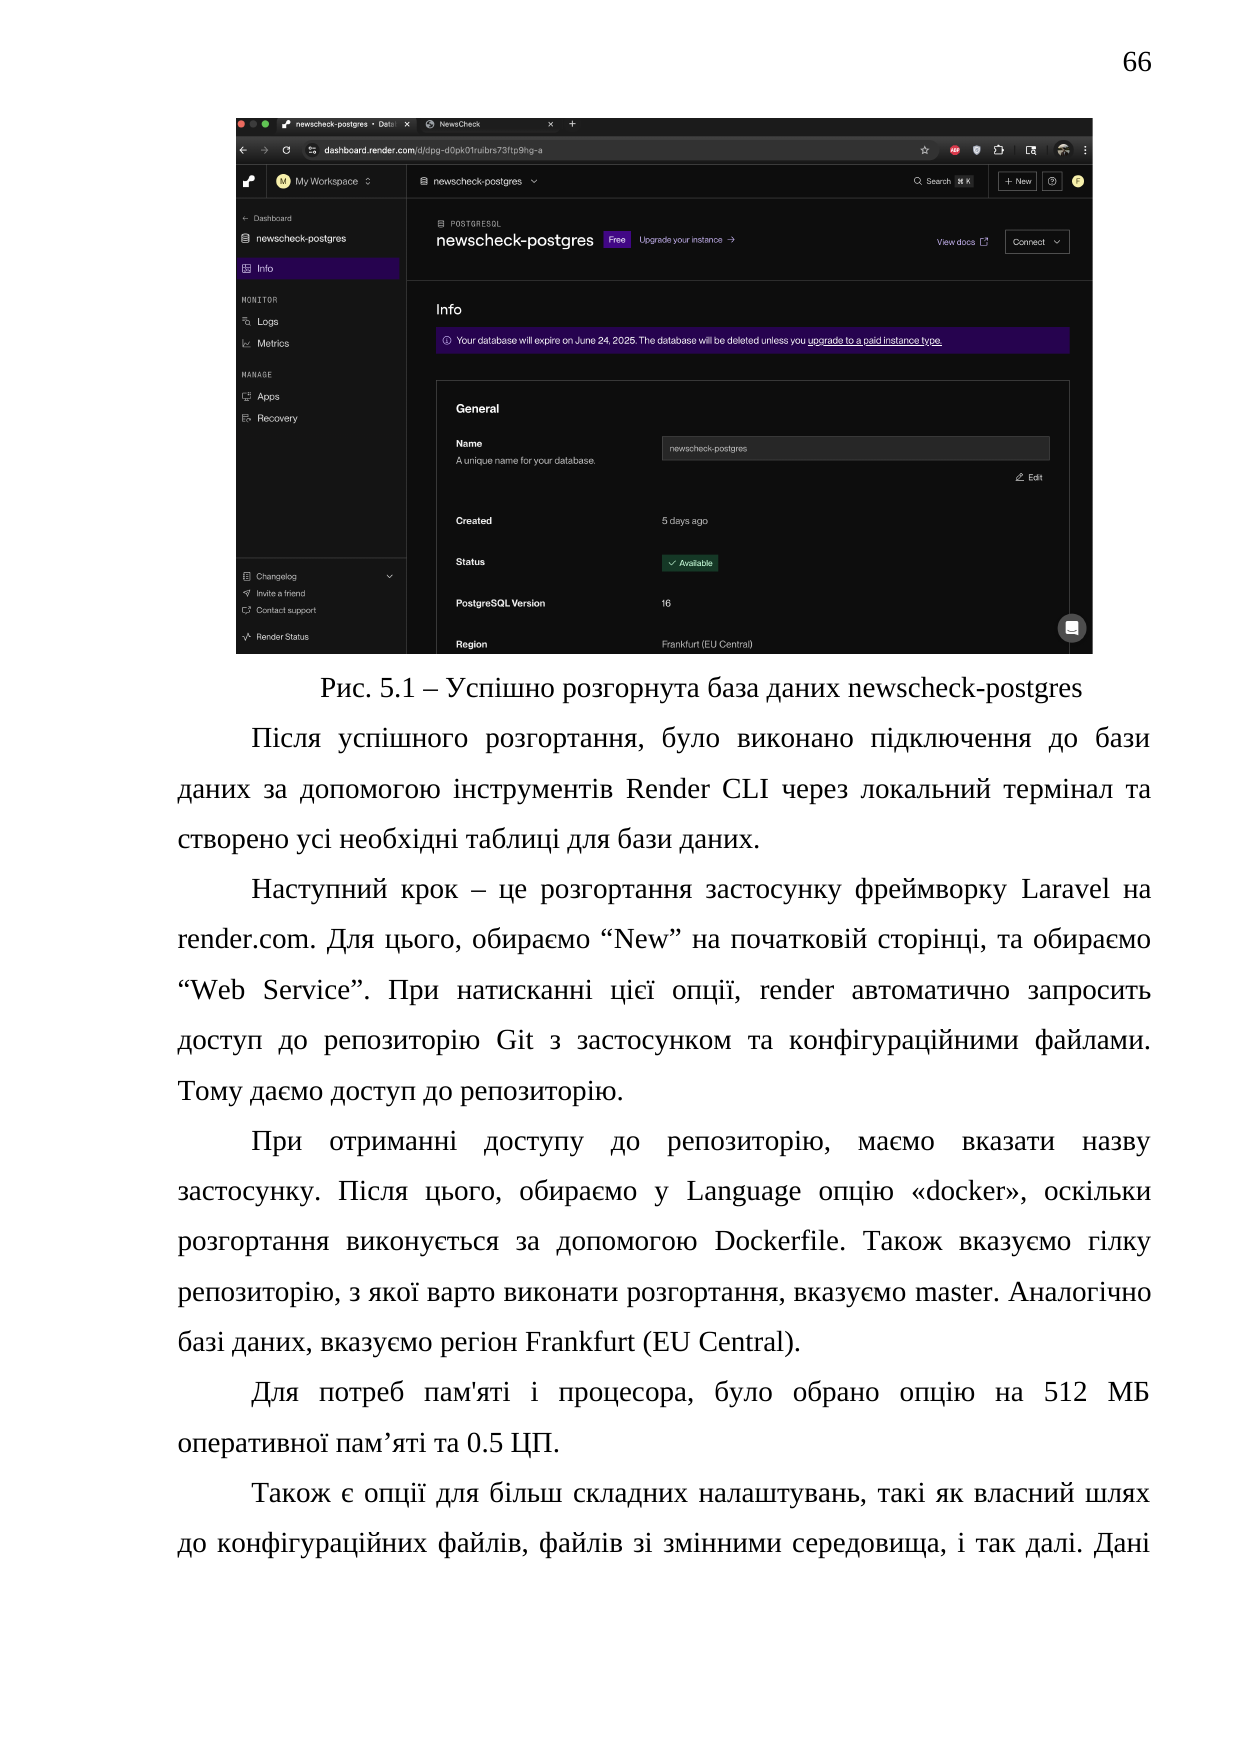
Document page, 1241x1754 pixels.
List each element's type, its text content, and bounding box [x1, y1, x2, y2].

text Для потреб пам'яті і процесора, було обрано опцію на 512 МБ оперативної пам’яті та 0.5 ЦП. [177, 1374, 1152, 1458]
text При отриманні доступу до репозиторію, маємо вказати назву застосунку. Після цього, обираємо у Language опцію «docker», оскільки розгортання виконується за допомогою Dockerfile. Також вказуємо гілку репозиторію, з якої варто виконати розгортання, вказуємо master. Аналогічно базі даних, вказуємо регіон Frankfurt (EU Central). [177, 1123, 1152, 1358]
text Рис. 5.1 – Успішно розгорнута база даних newscheck-postgres [177, 670, 1152, 704]
text Наступний крок – це розгортання застосунку фреймворку Laravel на render.com. Для цього, обираємо “New” на початковій сторінці, та обираємо “Web Service”. При натисканні цієї опції, render автоматично запросить доступ до репозиторію Git з застосунком та конфігураційними файлами. Тому даємо доступ до репозиторію. [177, 871, 1152, 1106]
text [177, 1475, 1152, 1559]
picture [236, 118, 1093, 654]
text Після успішного розгортання, було виконано підключення до бази даних за допомогою інструментів Render CLI через локальний термінал та створено усі необхідні таблиці для бази даних. [177, 720, 1152, 854]
